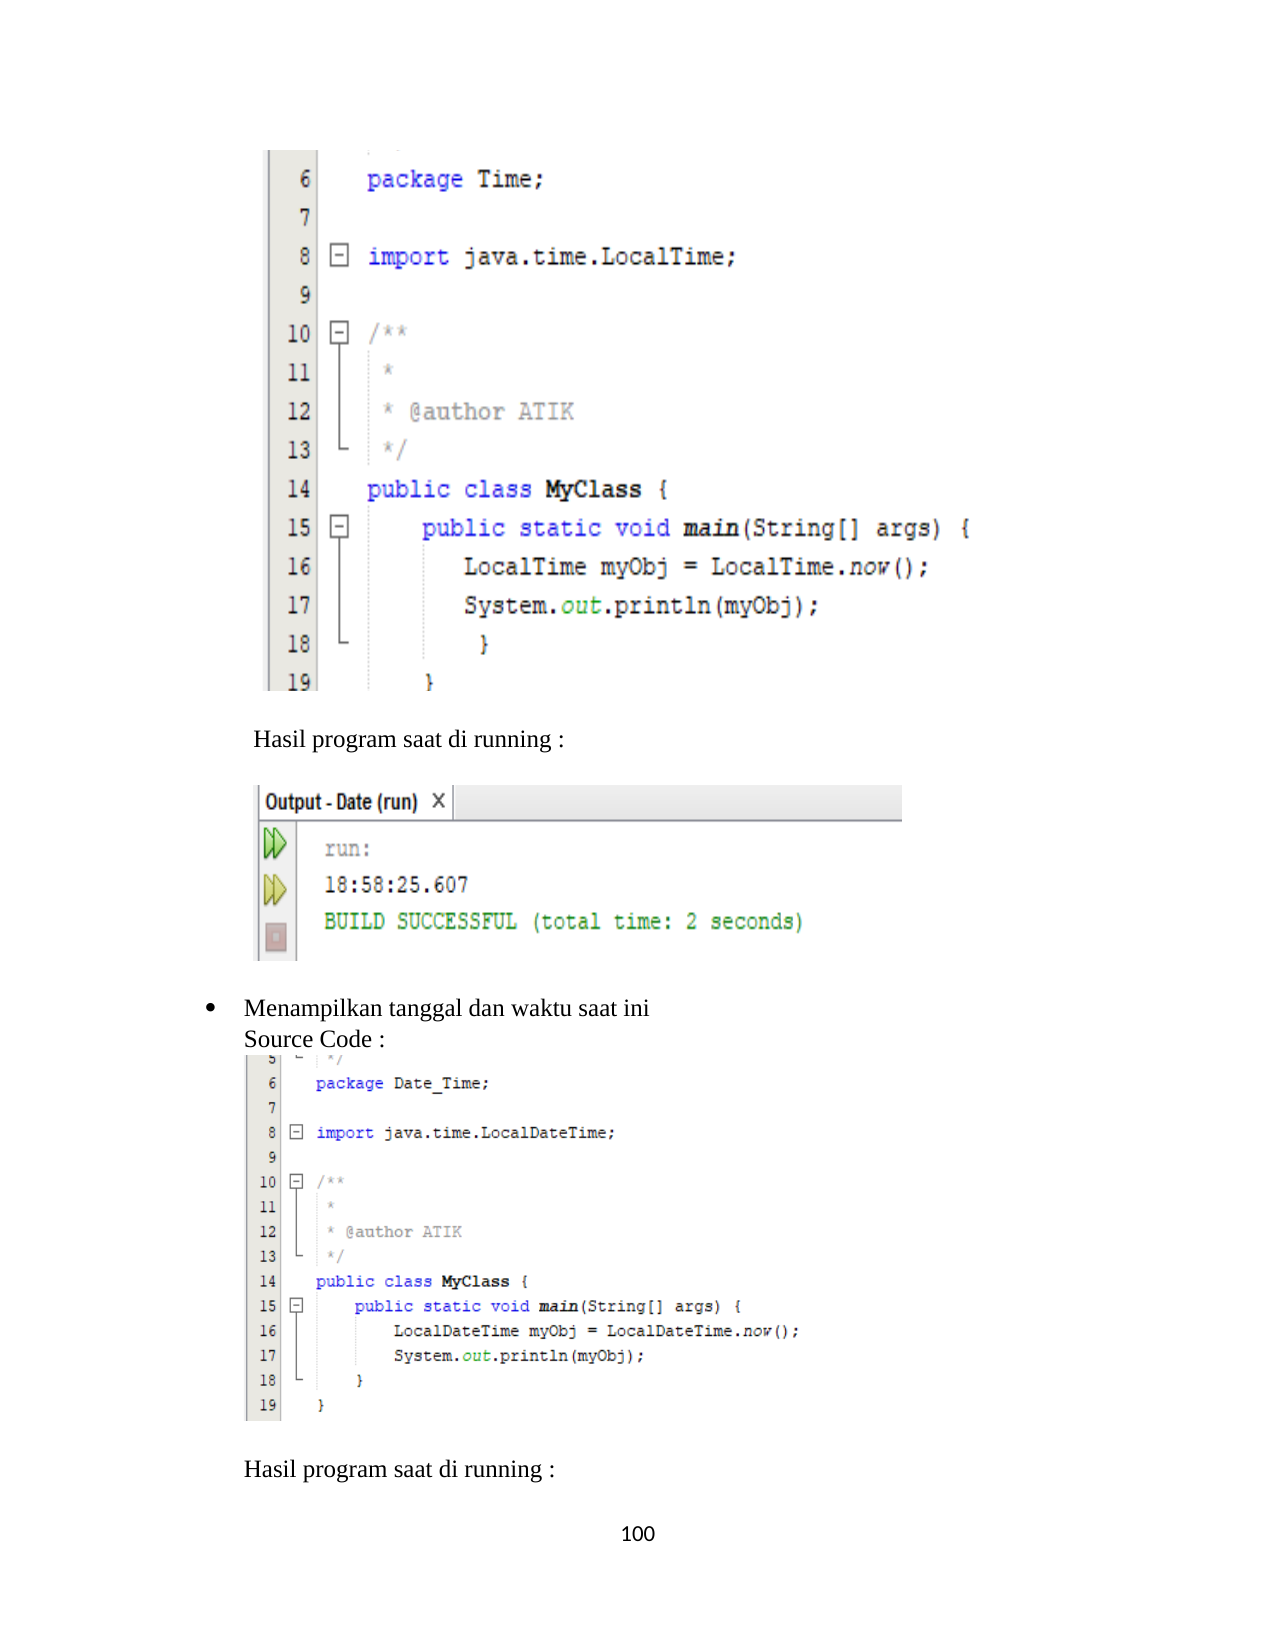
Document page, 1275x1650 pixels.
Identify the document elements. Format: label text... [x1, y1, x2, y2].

list Hasil program saat di running : [253, 724, 1125, 752]
picture [253, 785, 902, 961]
list Menampilkan tanggal dan waktu saat ini [206, 993, 1125, 1022]
list Hasil program saat di running : [244, 1454, 1125, 1483]
list Source Code : [244, 1024, 1125, 1053]
picture [243, 1055, 812, 1421]
picture [262, 150, 1003, 691]
